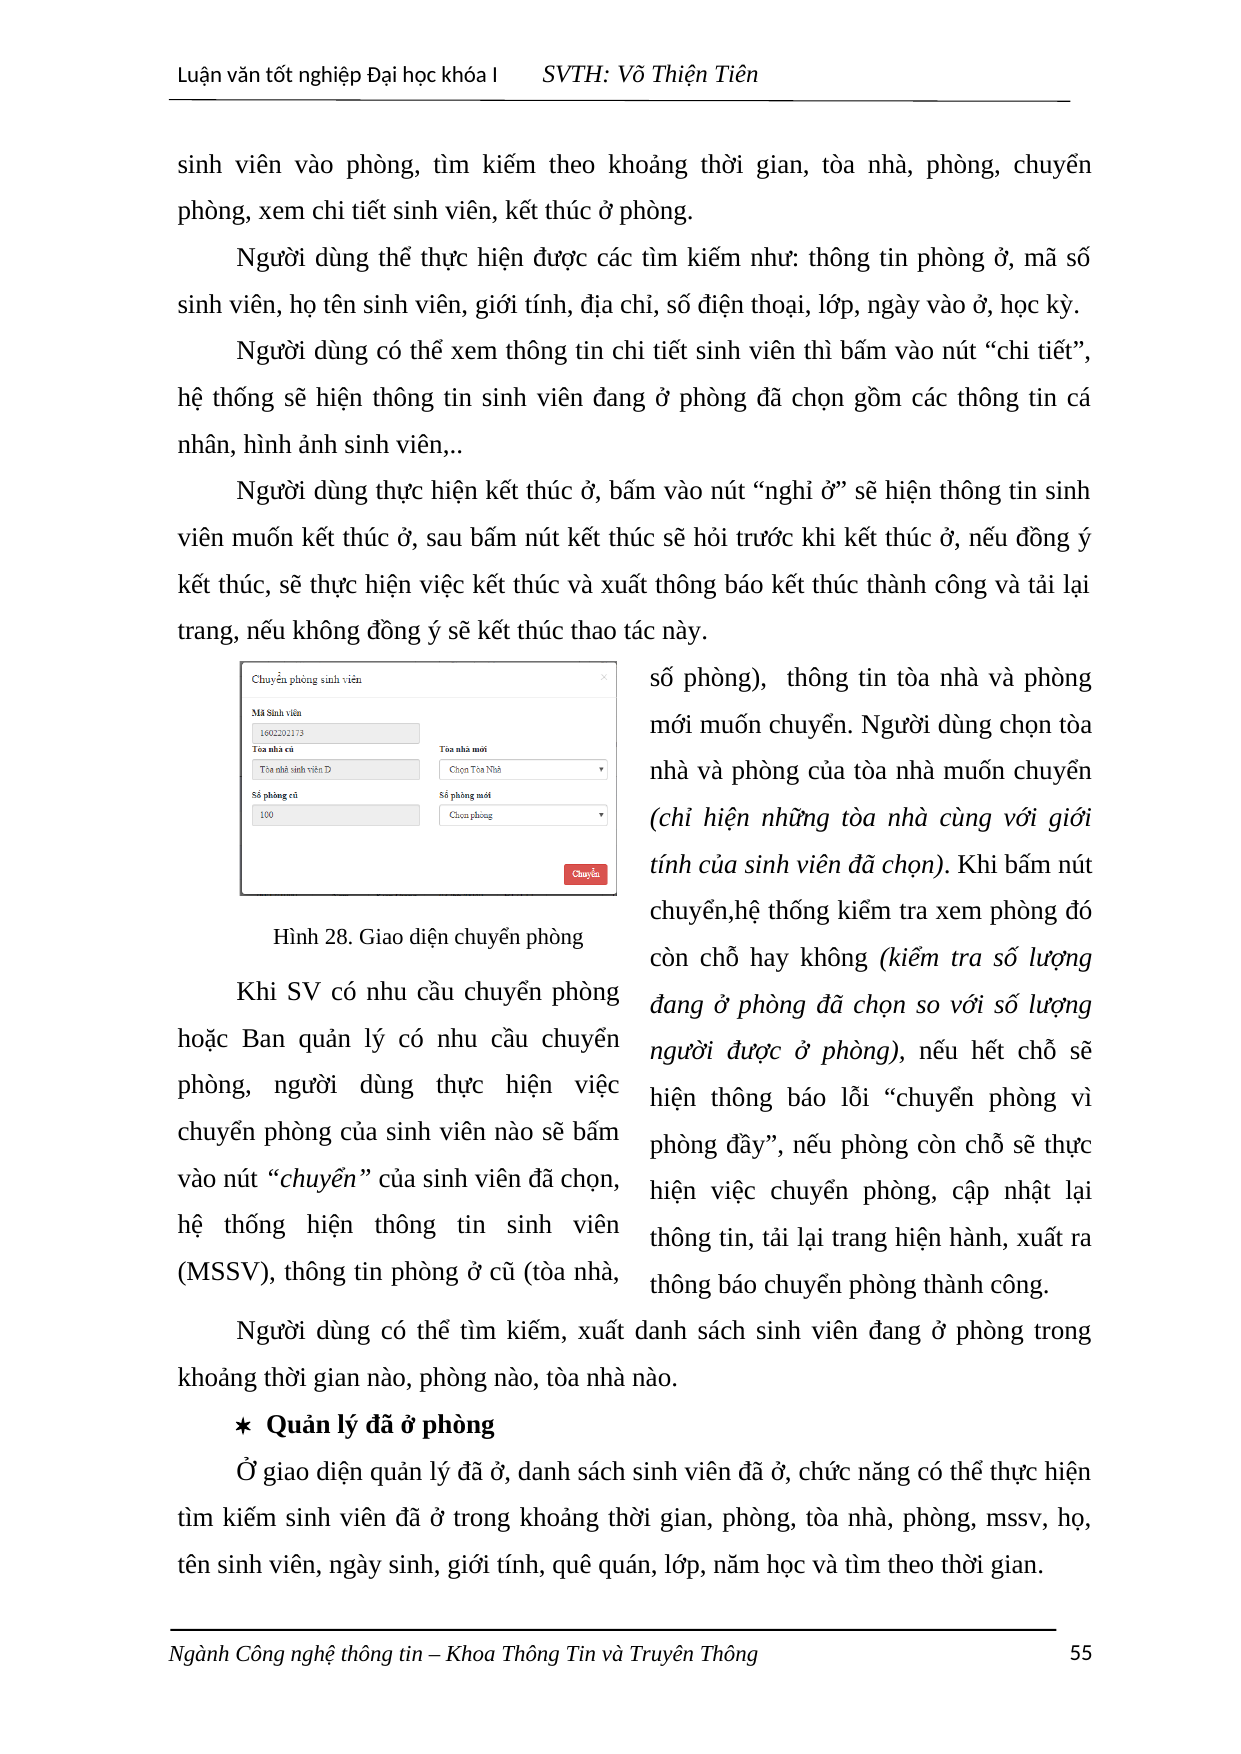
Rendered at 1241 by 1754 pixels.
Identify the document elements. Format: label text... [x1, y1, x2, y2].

text Người dùng thể thực hiện được các tìm kiếm như: thông tin phòng ở, mã số sinh viên, họ tên sinh viên, giới tính, địa chỉ, số điện thoại, lớp, ngày vào ở, học kỳ. [177, 241, 1092, 319]
text Ở giao diện quản lý đã ở, danh sách sinh viên đã ở, chức năng có thể thực hiện tìm kiếm sinh viên đã ở trong khoảng thời gian, phòng, tòa nhà, phòng, mssv, họ, tên sinh viên, ngày sinh, giới tính, quê quán, lớp, năm học và tìm theo thời gian. [177, 1454, 1092, 1579]
picture [239, 661, 617, 896]
text Người dùng có thể tìm kiếm, xuất danh sách sinh viên đang ở phòng trong khoảng thời gian nào, phòng nào, tòa nhà nào. [177, 1314, 1092, 1392]
text Khi SV có nhu cầu chuyển phòng hoặc Ban quản lý có nhu cầu chuyển phòng, người dùng thực hiện việc chuyển phòng của sinh viên nào sẽ bấm vào nút “chuyển” của sinh viên đã chọn, hệ thống hiện thông tin sinh viên (MSSV), thông tin phòng ở cũ (tòa nhà, số phòng), thông tin tòa nhà và phòng mới muốn chuyển. Người dùng chọn tòa nhà và phòng của tòa nhà muốn chuyển (chỉ hiện những tòa nhà cùng với giới tính của sinh viên đã chọn). Khi bấm nút chuyển,hệ thống kiểm tra xem phòng đó còn chỗ hay không (kiểm tra số lượng đang ở phòng đã chọn so với số lượng người được ở phòng), nếu hết chỗ sẽ hiện thông báo lỗi “chuyển phòng vì phòng đầy”, nếu phòng còn chỗ sẽ thực hiện việc chuyển phòng, cập nhật lại thông tin, tải lại trang hiện hành, xuất ra thông báo chuyển phòng thành công. [177, 975, 620, 1286]
text Hình 28. Giao diện chuyển phòng [236, 923, 620, 949]
list Quản lý đã ở phòng [177, 1408, 1092, 1439]
text Người dùng thực hiện kết thúc ở, bấm vào nút “nghỉ ở” sẽ hiện thông tin sinh viên muốn kết thúc ở, sau bấm nút kết thúc sẽ hỏi trước khi kết thúc ở, nếu đồng ý kết thúc, sẽ thực hiện việc kết thúc và xuất thông báo kết thúc thành công và tải lại trang, nếu không đồng ý sẽ kết thúc thao tác này. [177, 474, 1092, 646]
text Khi SV có nhu cầu chuyển phòng hoặc Ban quản lý có nhu cầu chuyển phòng, người dùng thực hiện việc chuyển phòng của sinh viên nào sẽ bấm vào nút “chuyển” của sinh viên đã chọn, hệ thống hiện thông tin sinh viên (MSSV), thông tin phòng ở cũ (tòa nhà, số phòng), thông tin tòa nhà và phòng mới muốn chuyển. Người dùng chọn tòa nhà và phòng của tòa nhà muốn chuyển (chỉ hiện những tòa nhà cùng với giới tính của sinh viên đã chọn). Khi bấm nút chuyển,hệ thống kiểm tra xem phòng đó còn chỗ hay không (kiểm tra số lượng đang ở phòng đã chọn so với số lượng người được ở phòng), nếu hết chỗ sẽ hiện thông báo lỗi “chuyển phòng vì phòng đầy”, nếu phòng còn chỗ sẽ thực hiện việc chuyển phòng, cập nhật lại thông tin, tải lại trang hiện hành, xuất ra thông báo chuyển phòng thành công. [649, 661, 1092, 1299]
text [177, 148, 1092, 226]
text Người dùng có thể xem thông tin chi tiết sinh viên thì bấm vào nút “chi tiết”, hệ thống sẽ hiện thông tin sinh viên đang ở phòng đã chọn gồm các thông tin cá nhân, hình ảnh sinh viên,.. [177, 334, 1092, 459]
